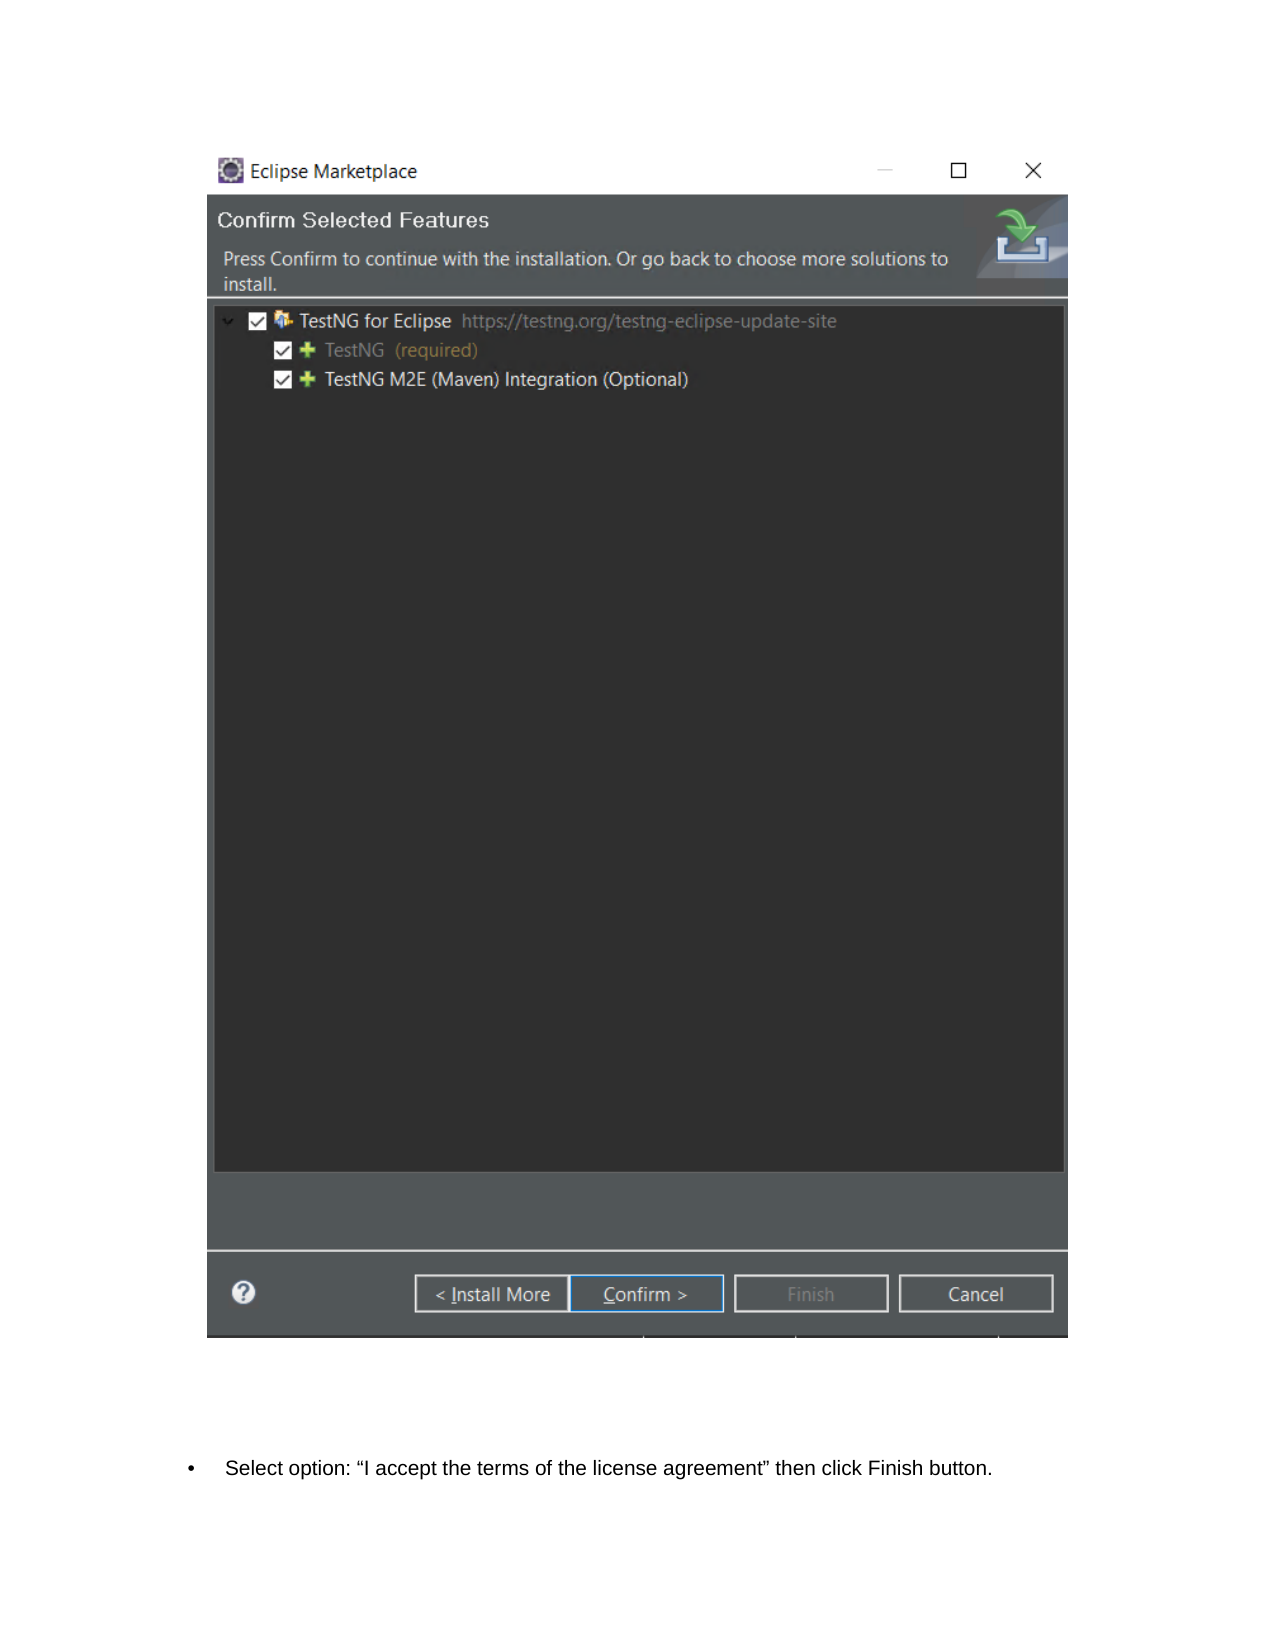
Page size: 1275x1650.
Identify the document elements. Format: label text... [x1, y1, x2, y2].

list Select option: “I accept the terms of the license agreement” then click Finish button. [187, 1456, 1125, 1480]
picture [207, 150, 1068, 1338]
